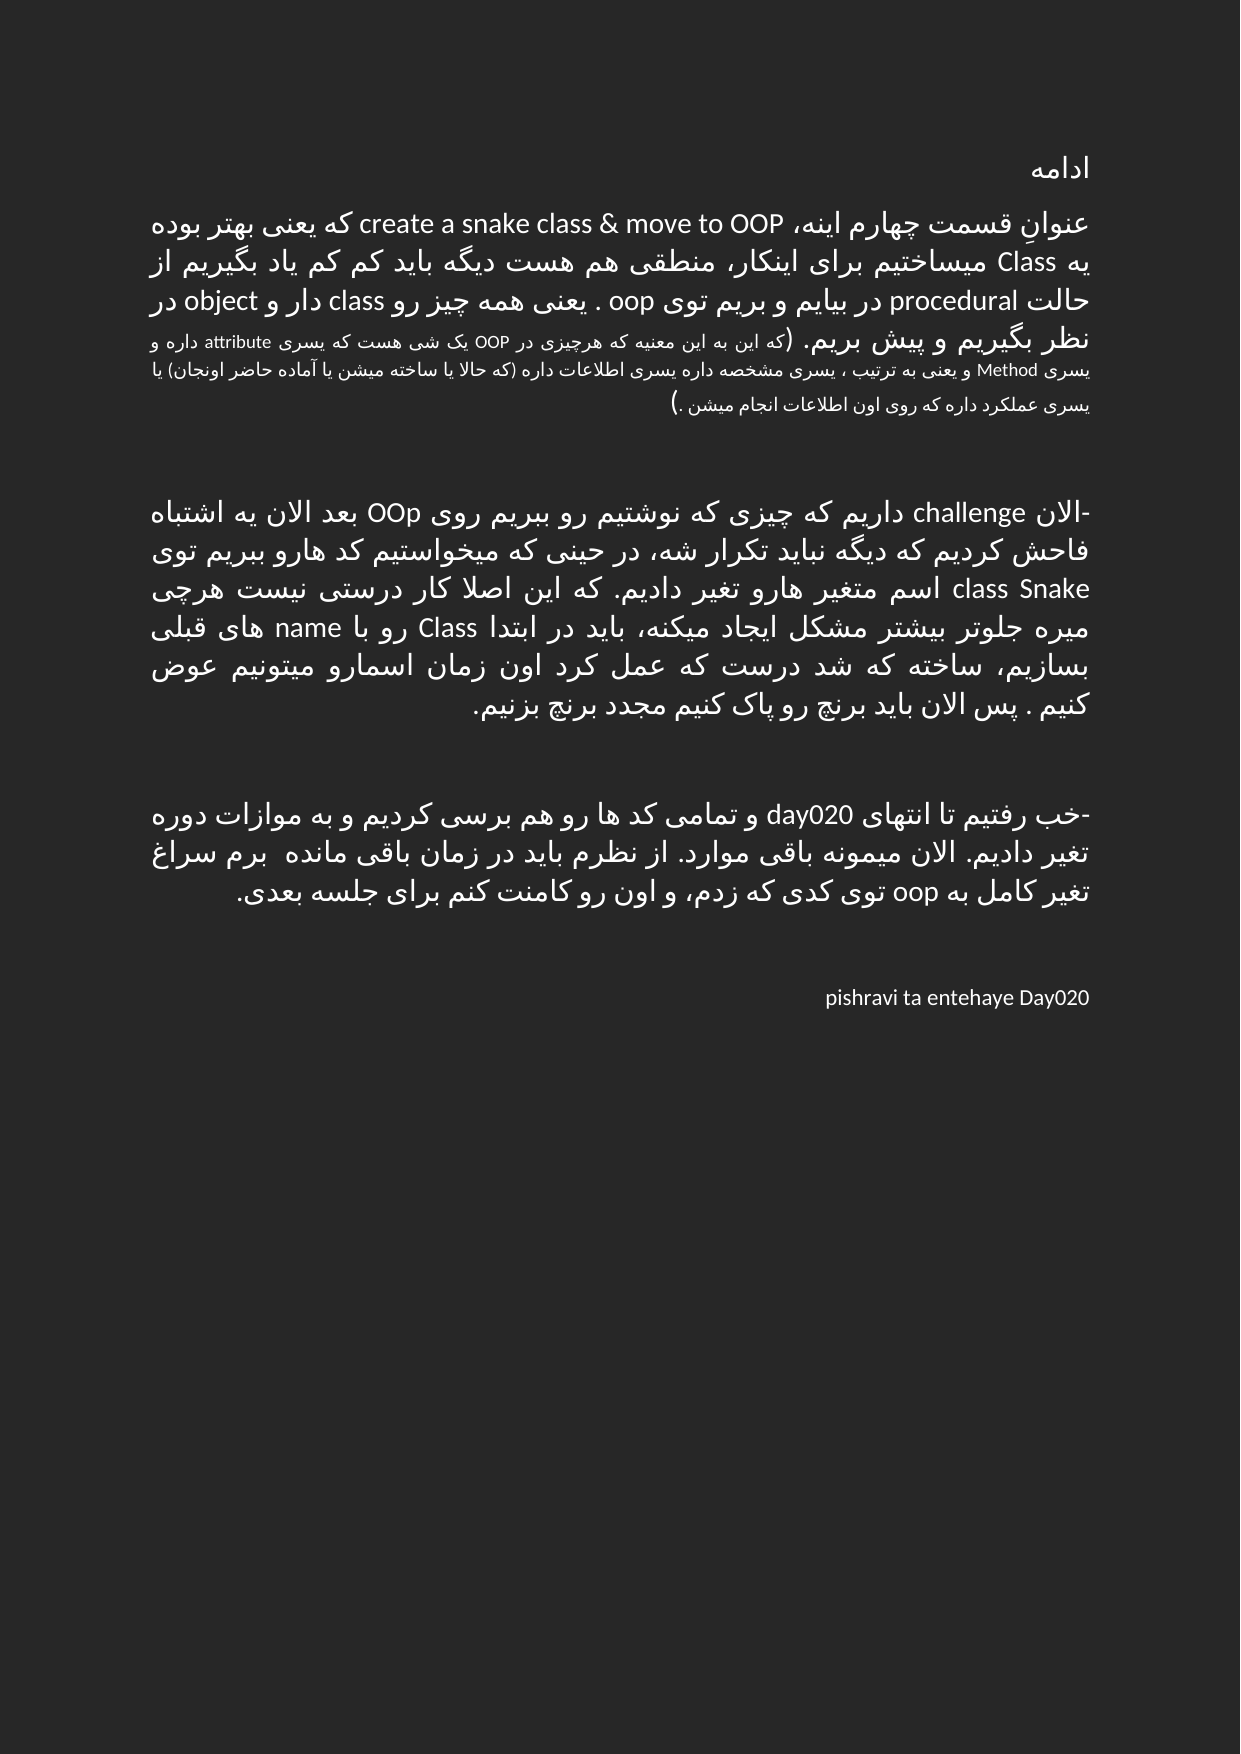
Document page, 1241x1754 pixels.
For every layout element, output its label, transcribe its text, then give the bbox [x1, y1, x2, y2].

text -خب رفتیم تا انتهای day020 و تمامی کد ها رو هم برسی کردیم و به موازات دوره تغیر دادیم. الان میمونه باقی موارد. از نظرم باید در زمان باقی مانده برم سراغ تغیر کامل به oop توی کدی که زدم، و اون رو کامنت کنم برای جلسه بعدی. [150, 796, 1090, 909]
text عنوانِ قسمت چهارم اینه، create a snake class & move to OOP که یعنی بهتر بوده یه Class میساختیم برای اینکار، منطقی هم هست دیگه باید کم کم یاد بگیریم از حالت procedural در بیایم و بریم توی oop . یعنی همه چیز رو class دار و object در نظر بگیریم و پیش بریم. (که این به این معنیه که هرچیزی در OOP یک شی هست که یسری attribute داره و یسری Method و یعنی به ترتیب ، یسری مشخصه داره یسری اطلاعات داره (که حالا یا ساخته میشن یا آماده حاضر اونجان) یا یسری عملکرد داره که روی اون اطلاعات انجام میشن .) [150, 205, 1090, 419]
text pishravi ta entehaye Day020 [150, 983, 1090, 1011]
text -الان challenge داریم که چیزی که نوشتیم رو ببریم روی OOp بعد الان یه اشتباه فاحش کردیم که دیگه نباید تکرار شه، در حینی که میخواستیم کد هارو ببریم توی class Snake اسم متغیر هارو تغیر دادیم. که این اصلا کار درستی نیست هرچی میره جلوتر بیشتر مشکل ایجاد میکنه، باید در ابتدا Class رو با name های قبلی بسازیم، ساخته که شد درست که عمل کرد اون زمان اسمارو میتونیم عوض کنیم . پس الان باید برنچ رو پاک کنیم مجدد برنچ بزنیم. [150, 494, 1090, 722]
text ادامه [150, 150, 1090, 186]
